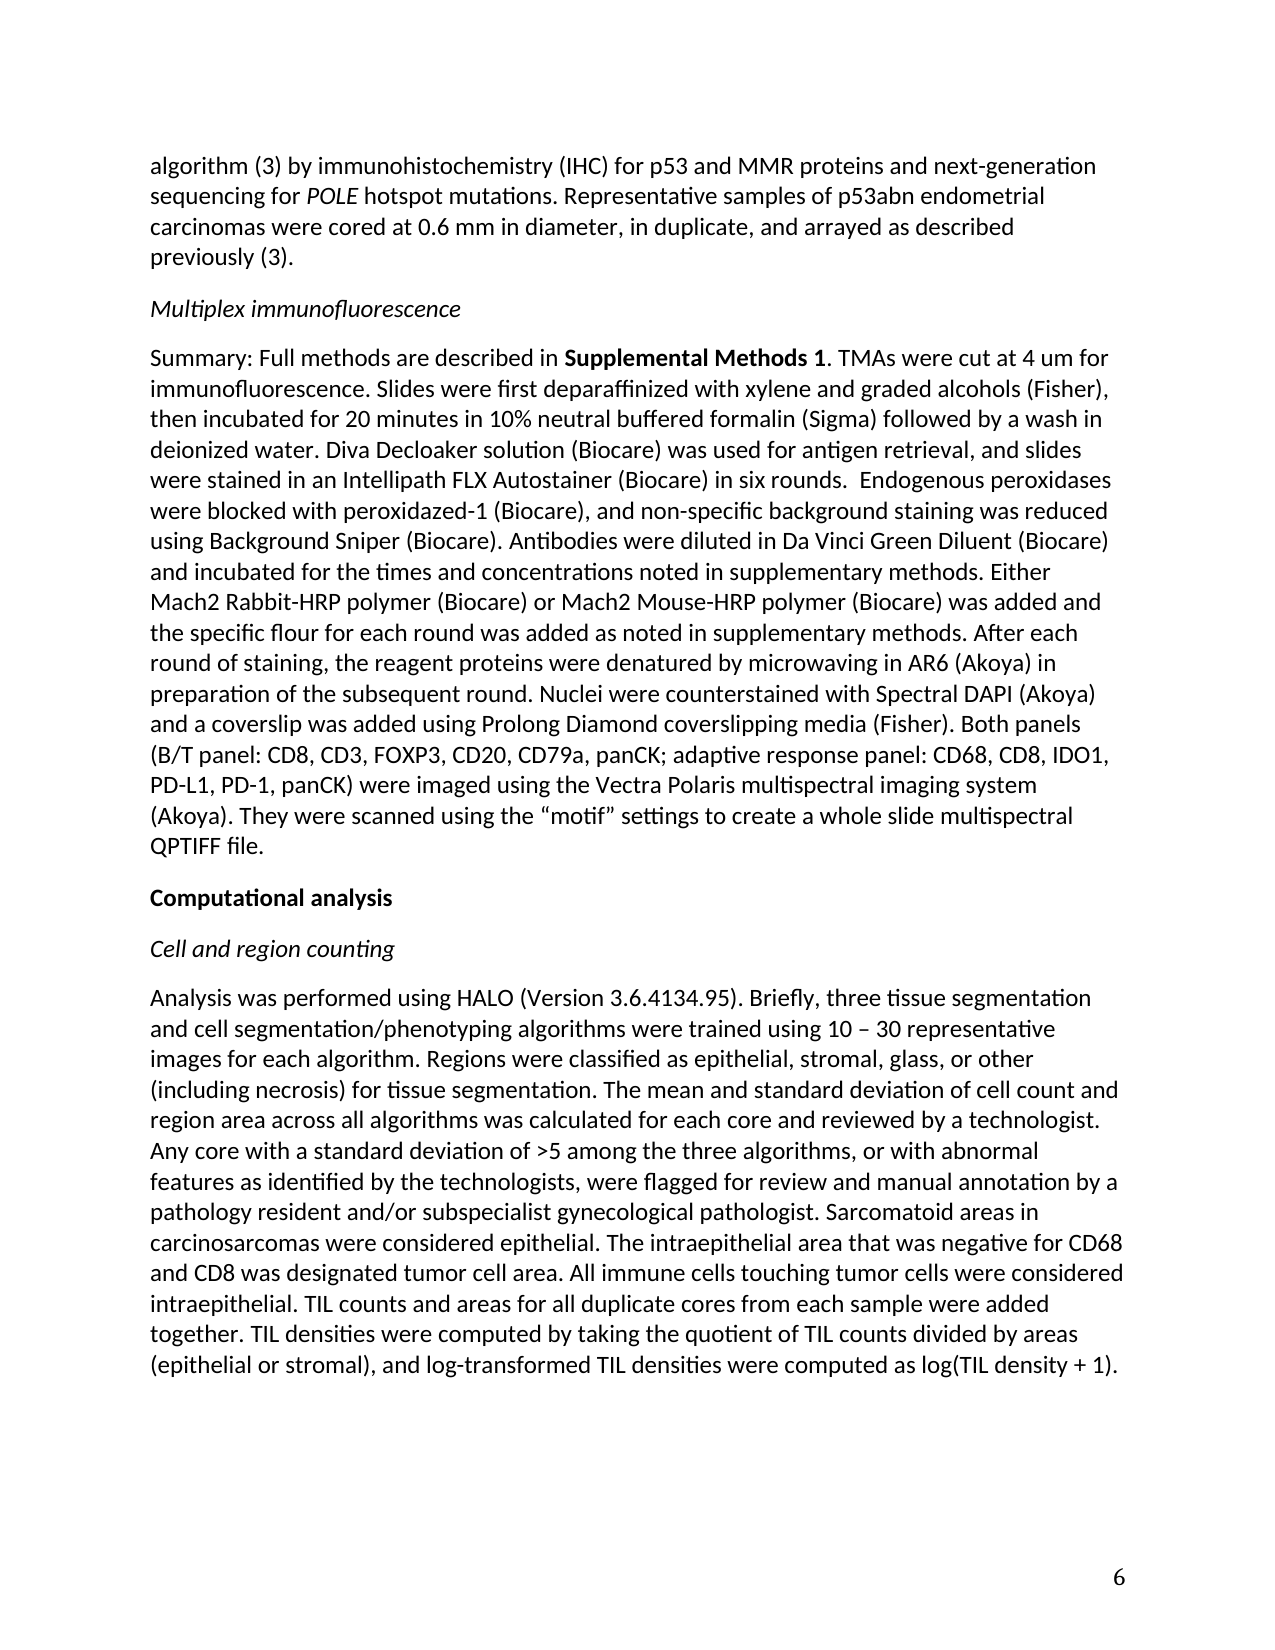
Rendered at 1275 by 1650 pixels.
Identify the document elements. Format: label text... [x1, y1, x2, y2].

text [150, 150, 1125, 272]
text Summary: Full methods are described in Supplemental Methods 1. TMAs were cut at 4 um for immunofluorescence. Slides were first deparaffinized with xylene and graded alcohols (Fisher), then incubated for 20 minutes in 10% neutral buffered formalin (Sigma) followed by a wash in deionized water. Diva Decloaker solution (Biocare) was used for antigen retrieval, and slides were stained in an Intellipath FLX Autostainer (Biocare) in six rounds. Endogenous peroxidases were blocked with peroxidazed-1 (Biocare), and non-specific background staining was reduced using Background Sniper (Biocare). Antibodies were diluted in Da Vinci Green Diluent (Biocare) and incubated for the times and concentrations noted in supplementary methods. Either Mach2 Rabbit-HRP polymer (Biocare) or Mach2 Mouse-HRP polymer (Biocare) was added and the specific flour for each round was added as noted in supplementary methods. After each round of staining, the reagent proteins were denatured by microwaving in AR6 (Akoya) in preparation of the subsequent round. Nuclei were counterstained with Spectral DAPI (Akoya) and a coverslip was added using Prolong Diamond coverslipping media (Fisher). Both panels (B/T panel: CD8, CD3, FOXP3, CD20, CD79a, panCK; adaptive response panel: CD68, CD8, IDO1, PD-L1, PD-1, panCK) were imaged using the Vectra Polaris multispectral imaging system (Akoya). They were scanned using the “motif” settings to create a whole slide multispectral QPTIFF file. [150, 342, 1125, 861]
text Analysis was performed using HALO (Version 3.6.4134.95). Briefly, three tissue segmentation and cell segmentation/phenotyping algorithms were trained using 10 – 30 representative images for each algorithm. Regions were classified as epithelial, stromal, glass, or other (including necrosis) for tissue segmentation. The mean and standard deviation of cell count and region area across all algorithms was calculated for each core and reviewed by a technologist. Any core with a standard deviation of >5 among the three algorithms, or with abnormal features as identified by the technologists, were flagged for review and manual annotation by a pathology resident and/or subspecialist gynecological pathologist. Sarcomatoid areas in carcinosarcomas were considered epithelial. The intraepithelial area that was negative for CD68 and CD8 was designated tumor cell area. All immune cells touching tumor cells were considered intraepithelial. TIL counts and areas for all duplicate cores from each sample were added together. TIL densities were computed by taking the quotient of TIL counts divided by areas (epithelial or stromal), and log-transformed TIL densities were computed as log(TIL density + 1). [150, 982, 1125, 1379]
subtitle Cell and region counting [150, 933, 1125, 964]
subtitle Computational analysis [150, 882, 1125, 912]
subtitle Multiplex immunofluorescence [150, 293, 1125, 323]
